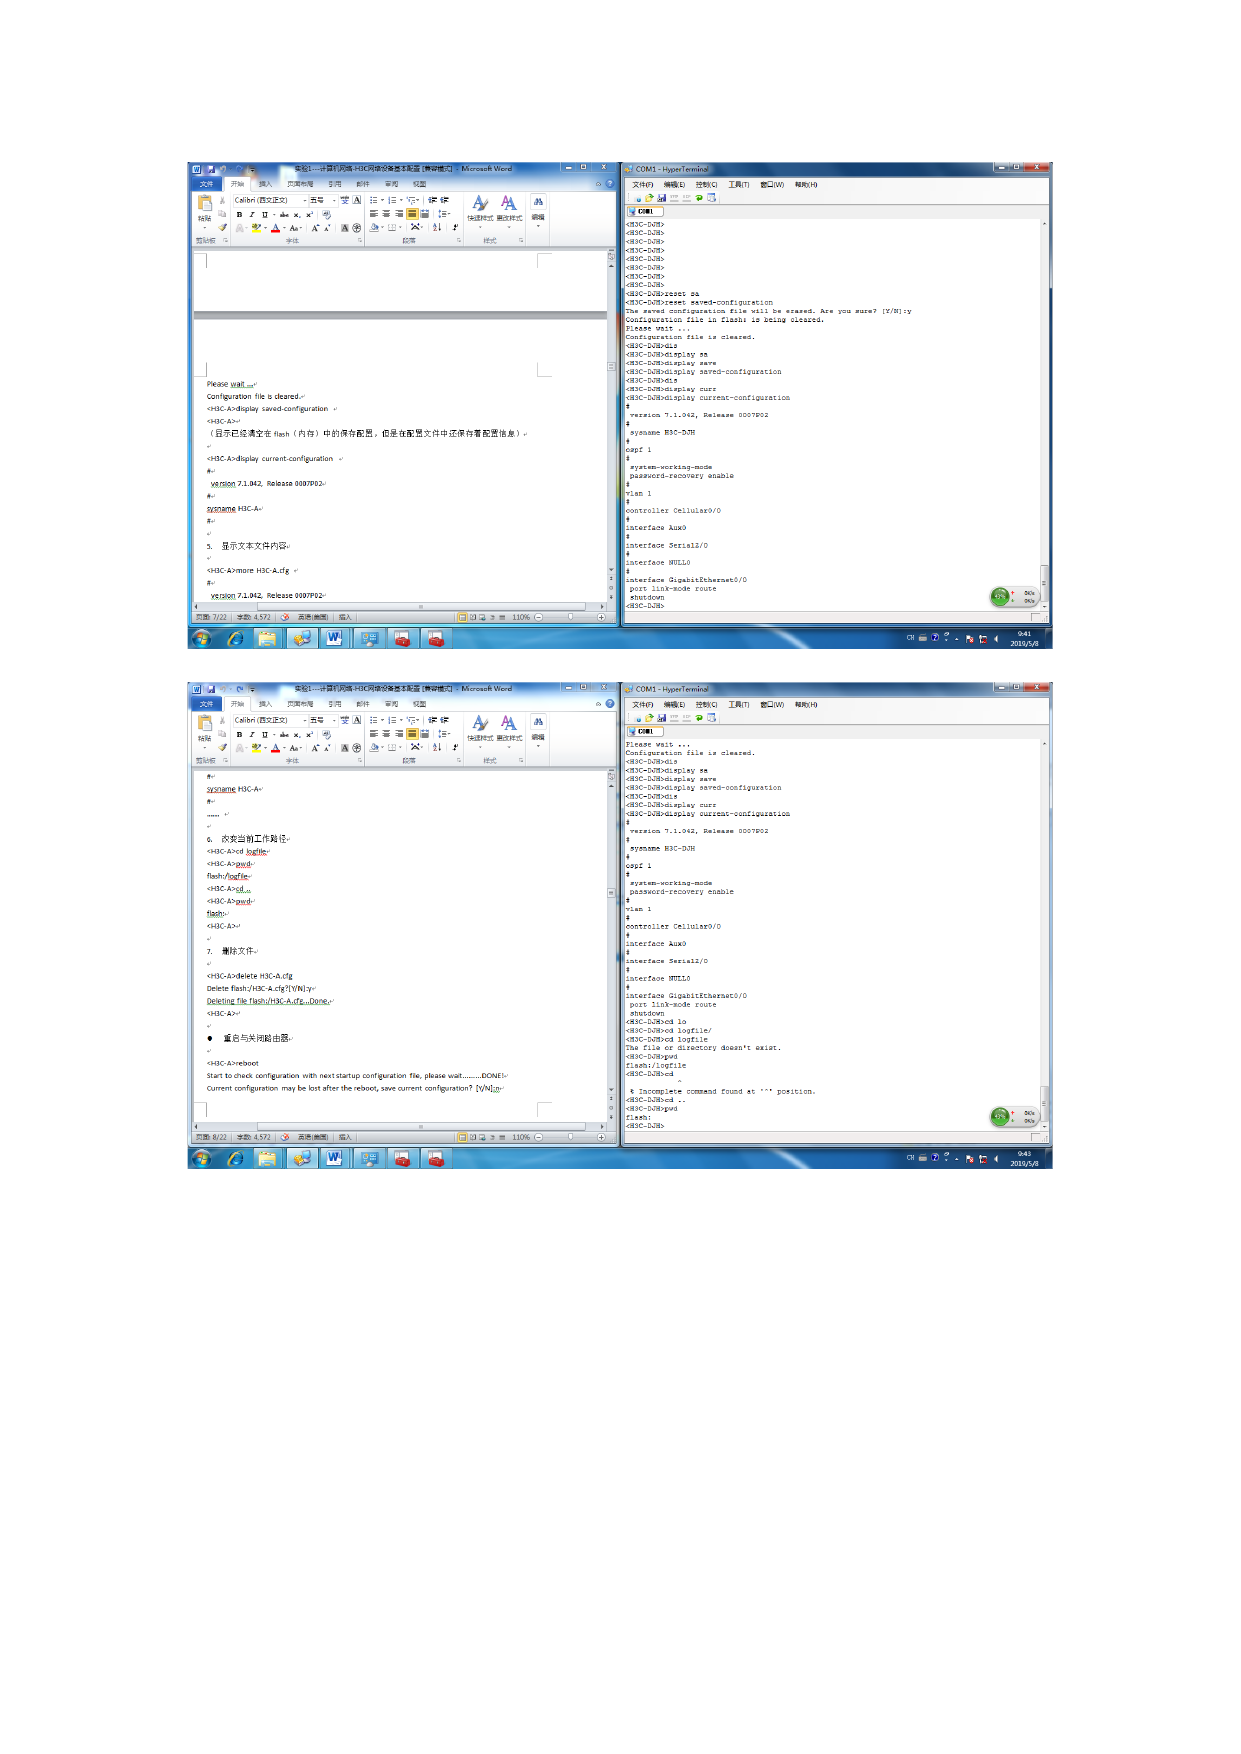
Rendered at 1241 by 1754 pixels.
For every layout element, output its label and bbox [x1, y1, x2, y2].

picture [187, 682, 1053, 1169]
picture [187, 162, 1053, 649]
